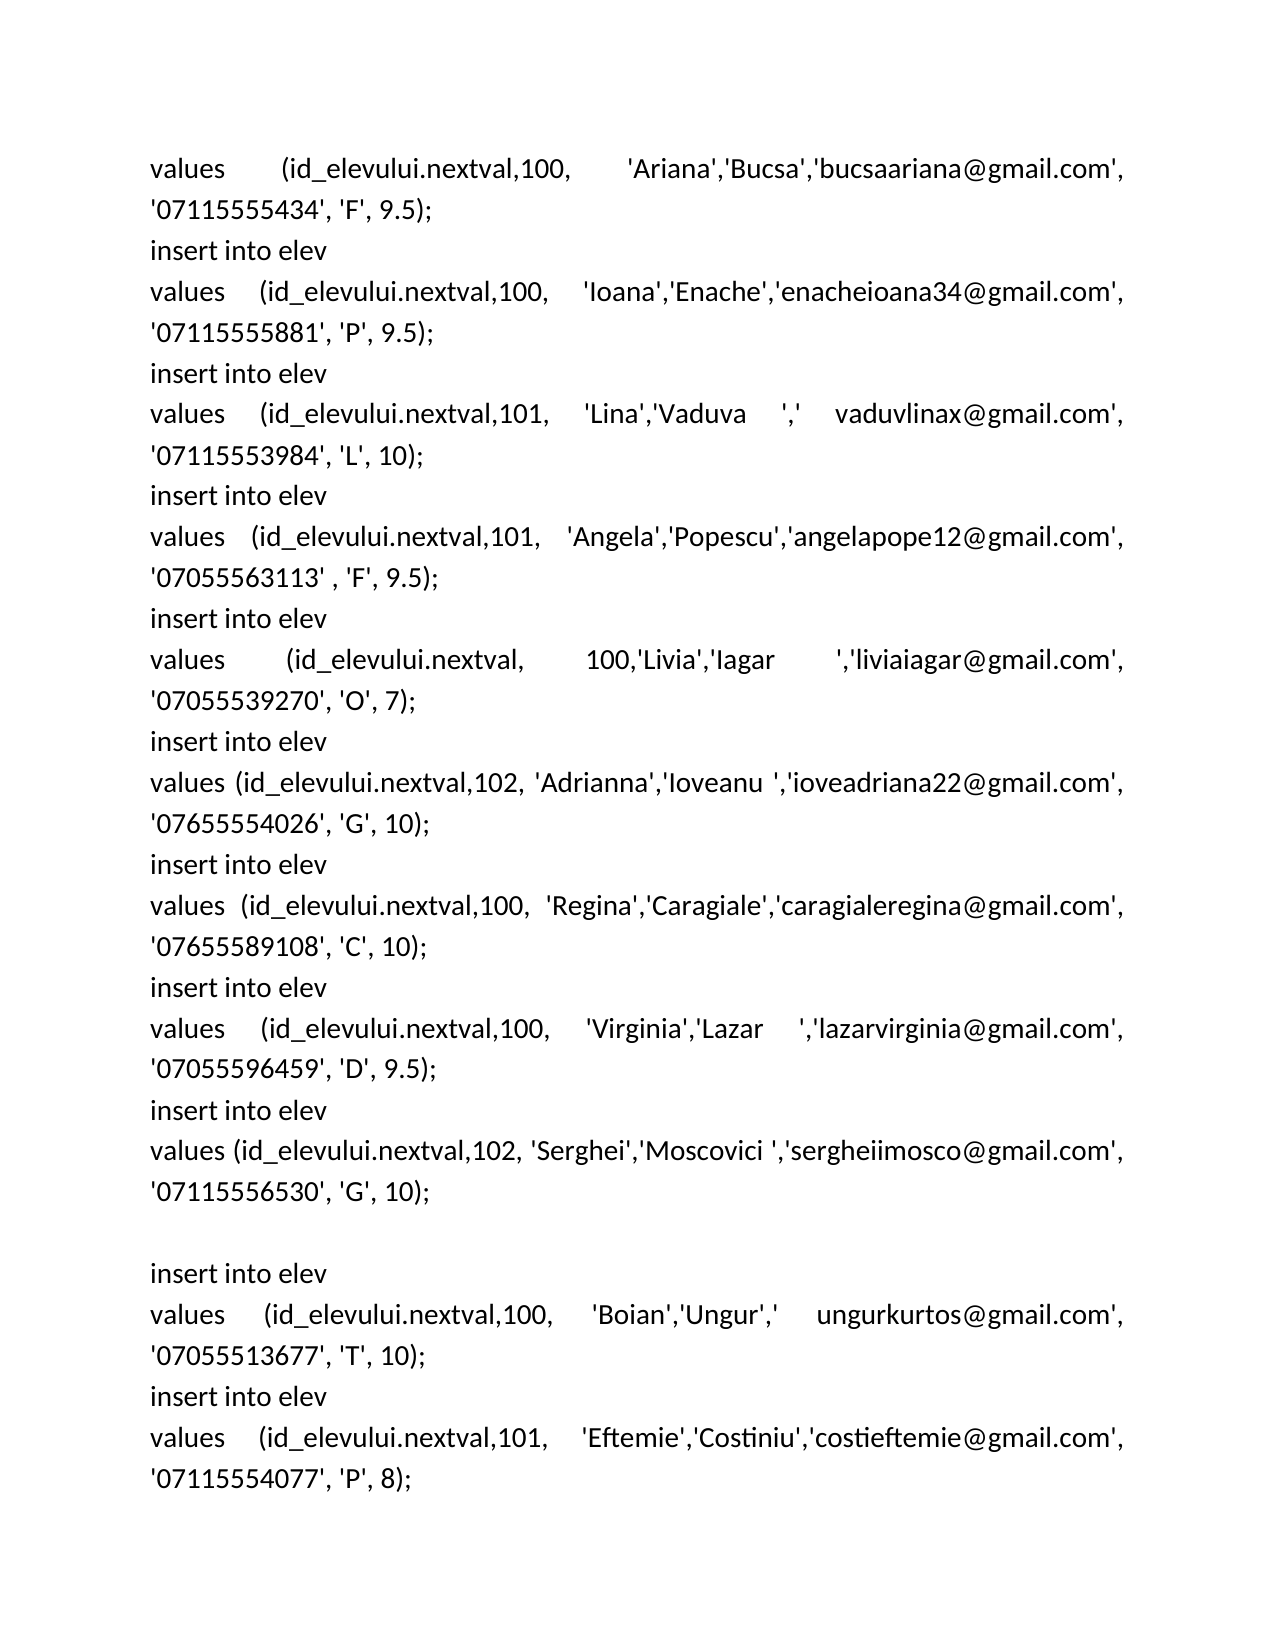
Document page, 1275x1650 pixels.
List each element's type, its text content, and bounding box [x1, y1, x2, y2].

text values (id_elevului.nextval,100, 'Regina','Caragiale','caragialeregina@gmail.com', '07655589108', 'C', 10); [150, 887, 1125, 963]
text insert into elev [150, 1255, 1125, 1291]
text values (id_elevului.nextval, 100,'Livia','Iagar ','liviaiagar@gmail.com', '07055539270', 'O', 7); [150, 641, 1125, 718]
text values (id_elevului.nextval,102, 'Serghei','Moscovici ','sergheiimosco@gmail.com', '07115556530', 'G', 10); [150, 1132, 1125, 1209]
text insert into elev [150, 232, 1125, 267]
text insert into elev [150, 1378, 1125, 1414]
text insert into elev [150, 969, 1125, 1004]
text insert into elev [150, 1092, 1125, 1127]
text insert into elev [150, 355, 1125, 390]
text values (id_elevului.nextval,100, 'Ioana','Enache','enacheioana34@gmail.com', '07115555881', 'P', 9.5); [150, 273, 1125, 349]
text values (id_elevului.nextval,101, 'Angela','Popescu','angelapope12@gmail.com', '07055563113' , 'F', 9.5); [150, 518, 1125, 595]
text values (id_elevului.nextval,101, 'Eftemie','Costiniu','costieftemie@gmail.com', '07115554077', 'P', 8); [150, 1419, 1125, 1496]
text insert into elev [150, 600, 1125, 636]
text values (id_elevului.nextval,101, 'Lina','Vaduva ',' vaduvlinax@gmail.com', '07115553984', 'L', 10); [150, 396, 1125, 472]
text insert into elev [150, 846, 1125, 882]
text values (id_elevului.nextval,100, 'Virginia','Lazar ','lazarvirginia@gmail.com', '07055596459', 'D', 9.5); [150, 1010, 1125, 1086]
text values (id_elevului.nextval,100, 'Ariana','Bucsa','bucsaariana@gmail.com', '07115555434', 'F', 9.5); [150, 150, 1125, 227]
text insert into elev [150, 477, 1125, 513]
text values (id_elevului.nextval,102, 'Adrianna','Ioveanu ','ioveadriana22@gmail.com', '07655554026', 'G', 10); [150, 764, 1125, 841]
text insert into elev [150, 723, 1125, 759]
text values (id_elevului.nextval,100, 'Boian','Ungur',' ungurkurtos@gmail.com', '07055513677', 'T', 10); [150, 1296, 1125, 1373]
